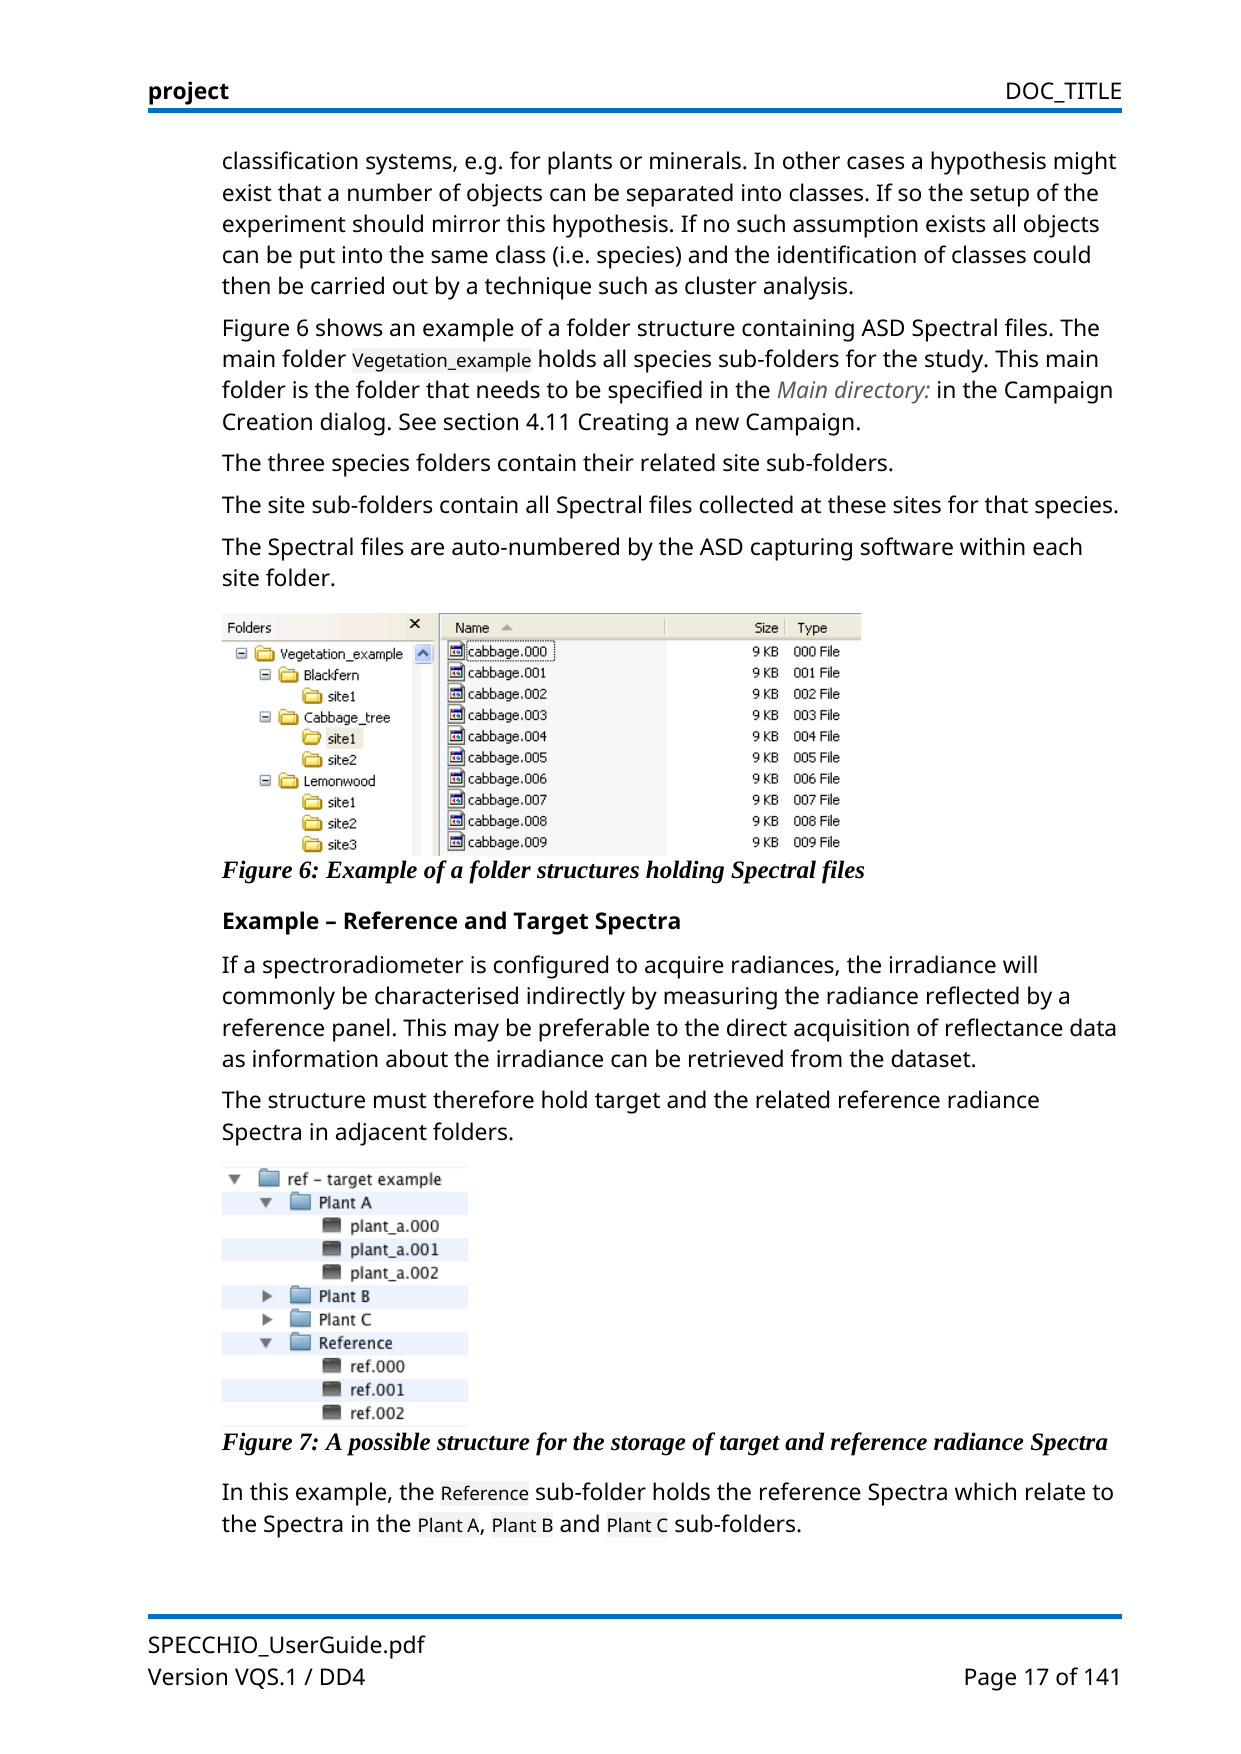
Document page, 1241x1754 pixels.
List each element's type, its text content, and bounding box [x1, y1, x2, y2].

text The structure must therefore hold target and the related reference radiance Spectra in adjacent folders. [222, 1084, 1122, 1147]
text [222, 145, 1122, 301]
text The site sub-folders contain all Spectral files collected at these sites for that species. [222, 489, 1122, 520]
text In this example, the Reference sub-folder holds the reference Spectra which relate to the Spectra in the Plant A, Plant B and Plant C sub-folders. [222, 1476, 1122, 1539]
text If a spectroradiometer is configured to acquire radiances, the irradiance will commonly be characterised indirectly by measuring the radiance reflected by a reference panel. This may be preferable to the direct acquisition of reflectance data as information about the irradiance can be retrieved from the dataset. [222, 949, 1122, 1074]
subtitle Example – Reference and Target Spectra [222, 905, 1122, 936]
text The Spectral files are auto-numbered by the ASD capturing software within each site folder. [222, 531, 1122, 593]
text Figure 6 shows an example of a folder structure containing ASD Spectral files. The main folder Vegetation_example holds all species sub-folders for the study. This main folder is the folder that needs to be specified in the Main directory: in the Campaign Creation dialog. See section 4.11 Creating a new Campaign. [222, 312, 1122, 437]
text The three species folders contain their related site sub-folders. [222, 447, 1122, 478]
picture [221, 613, 862, 856]
picture [221, 1167, 469, 1427]
